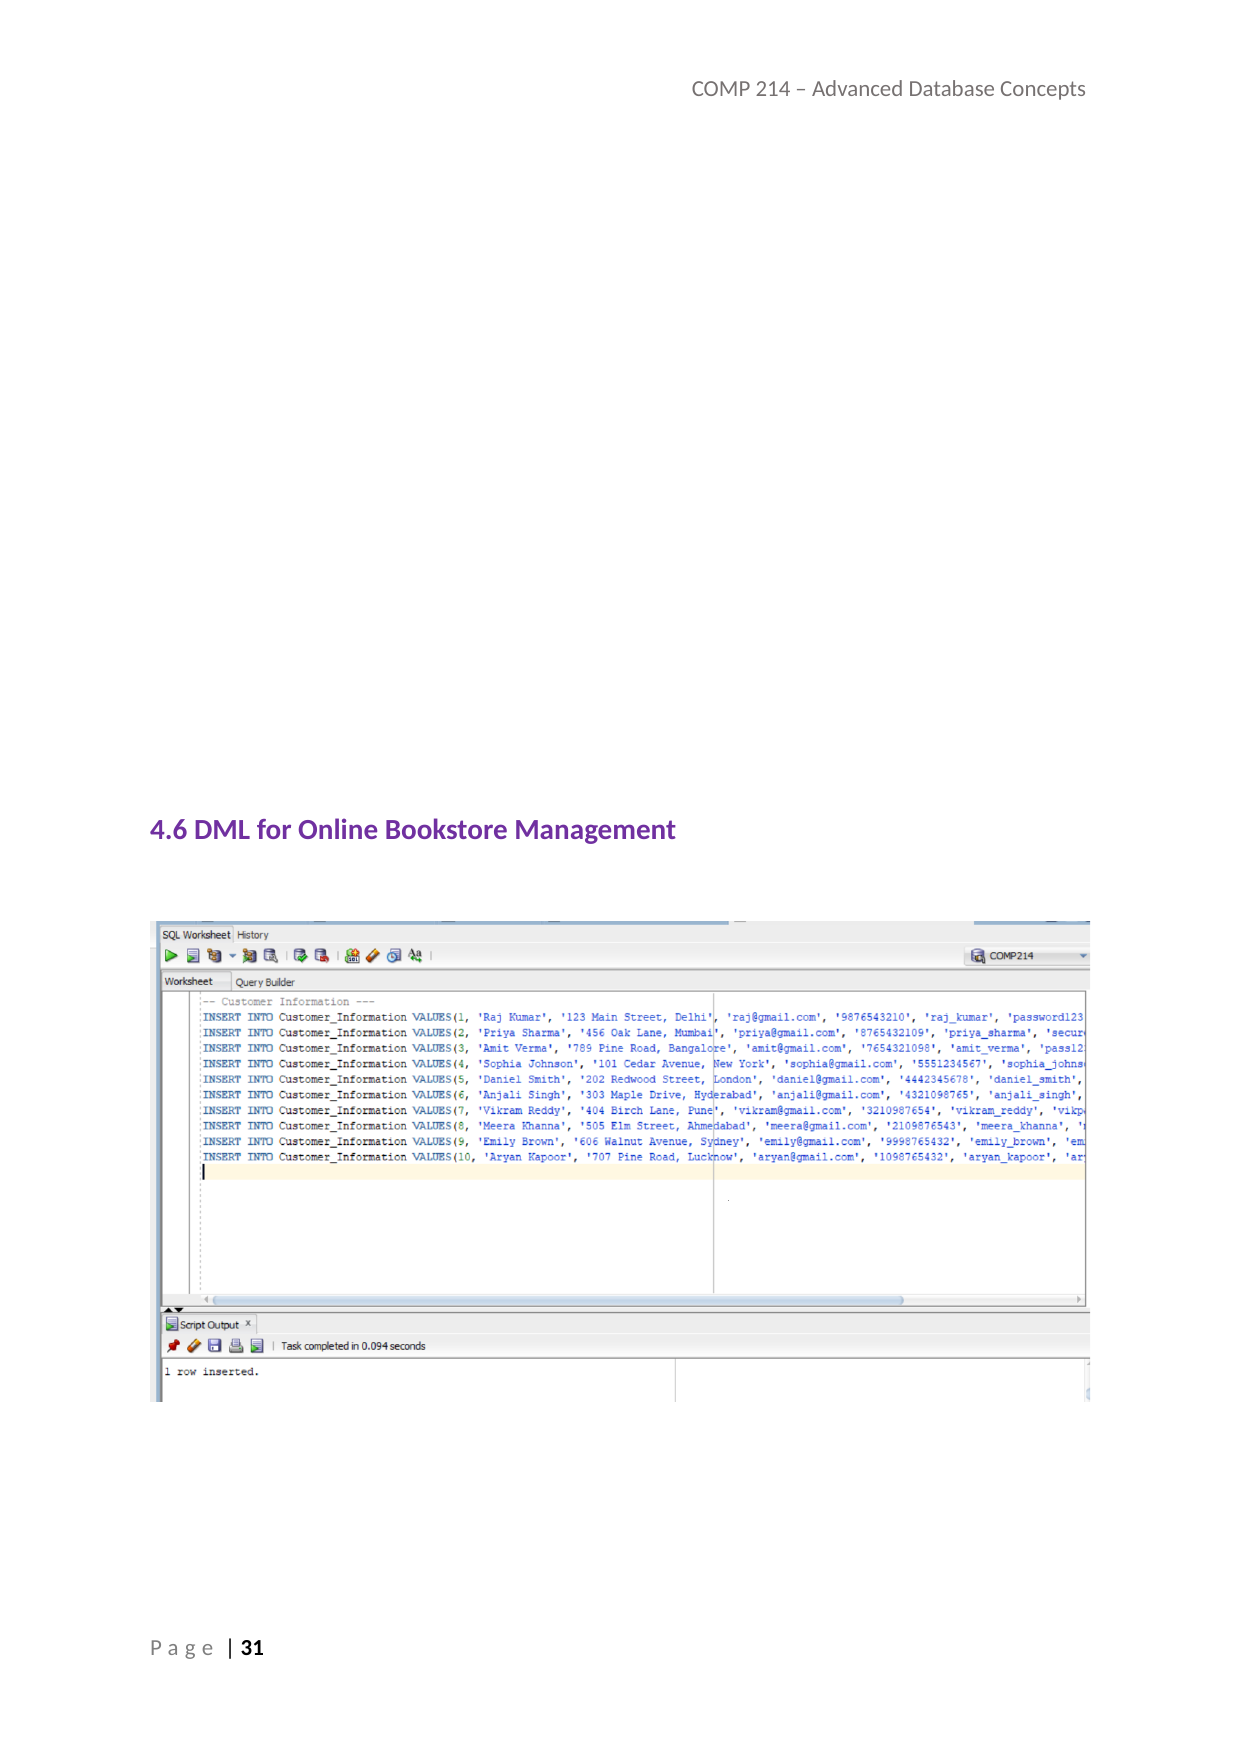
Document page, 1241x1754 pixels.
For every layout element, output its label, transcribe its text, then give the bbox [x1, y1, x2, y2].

picture [150, 921, 1091, 1402]
text 4.6 DML for Online Bookstore Management [150, 811, 1090, 847]
